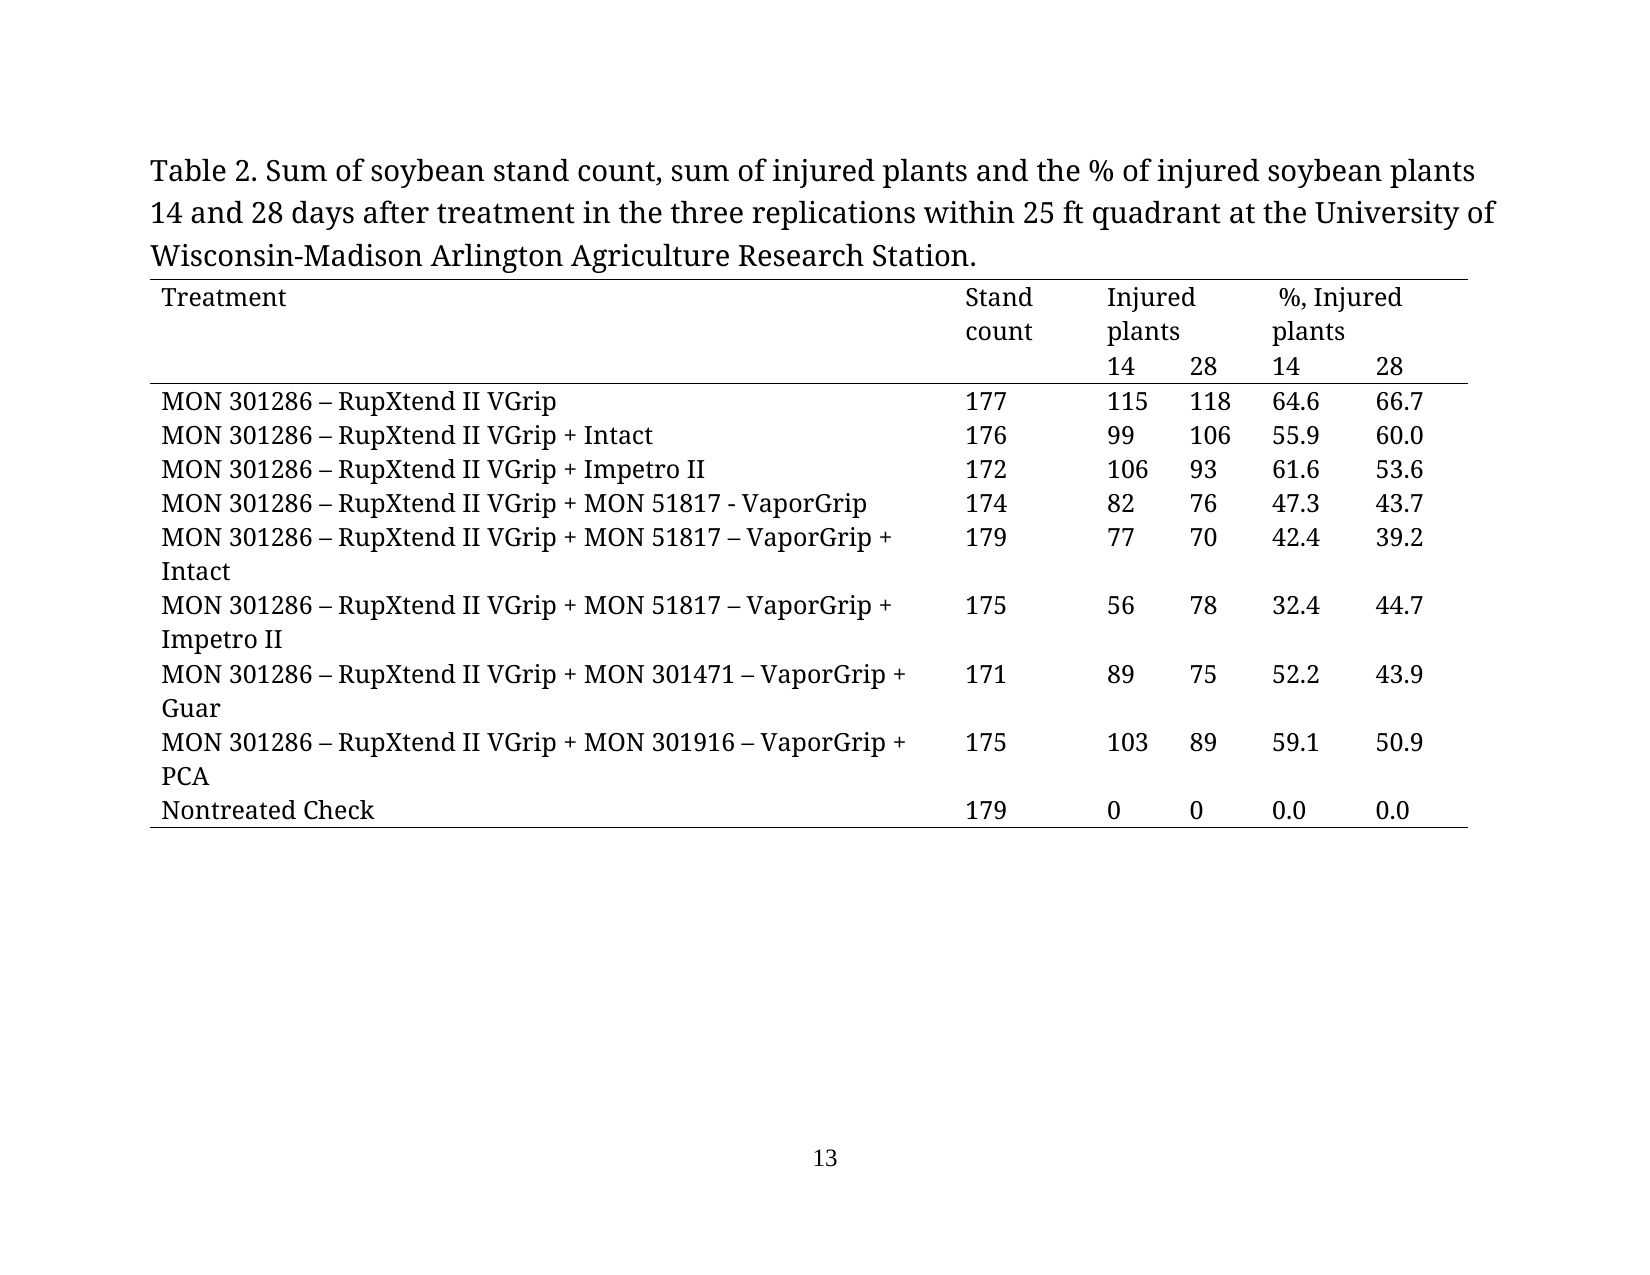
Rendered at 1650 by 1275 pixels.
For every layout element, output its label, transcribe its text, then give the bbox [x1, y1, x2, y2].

text Table 2. Sum of soybean stand count, sum of injured plants and the % of injured soybean plants 14 and 28 days after treatment in the three replications within 25 ft quadrant at the University of Wisconsin-Madison Arlington Agriculture Research Station. [150, 150, 1500, 275]
table_cell 177 [954, 384, 1096, 418]
table_cell 76 [1178, 486, 1261, 520]
table_cell 43.7 [1364, 486, 1468, 520]
table_cell 55.9 [1261, 418, 1364, 452]
table_cell 56 [1096, 588, 1178, 656]
table_cell 106 [1096, 452, 1178, 486]
table_cell 175 [954, 724, 1096, 792]
table_cell 50.9 [1364, 724, 1468, 792]
table_cell 172 [954, 452, 1096, 486]
table_cell 89 [1178, 724, 1261, 792]
table_cell 175 [954, 588, 1096, 656]
table_cell 0.0 [1261, 793, 1364, 827]
table_cell 14 [1096, 348, 1178, 383]
table_cell 59.1 [1261, 724, 1364, 792]
table_cell 43.9 [1364, 656, 1468, 724]
table_cell 14 [1261, 348, 1364, 383]
table_cell 66.7 [1364, 384, 1468, 418]
table_cell 103 [1096, 724, 1178, 792]
table_cell 44.7 [1364, 588, 1468, 656]
table_cell 64.6 [1261, 384, 1364, 418]
table_cell MON 301286 – RupXtend II VGrip + MON 51817 - VaporGrip [150, 486, 954, 520]
table_cell MON 301286 – RupXtend II VGrip + Intact [150, 418, 954, 452]
table_cell 82 [1096, 486, 1178, 520]
table_header Treatment [150, 280, 954, 383]
table_cell 42.4 [1261, 520, 1364, 588]
table_cell MON 301286 – RupXtend II VGrip [150, 384, 954, 418]
table_cell 115 [1096, 384, 1178, 418]
table_cell 28 [1364, 348, 1468, 383]
table_cell 52.2 [1261, 656, 1364, 724]
table_header %, Injured plants [1261, 280, 1468, 348]
table_cell 47.3 [1261, 486, 1364, 520]
table_cell 179 [954, 520, 1096, 588]
table_cell MON 301286 – RupXtend II VGrip + MON 301916 – VaporGrip + PCA [150, 724, 954, 792]
table_cell 75 [1178, 656, 1261, 724]
table_cell 176 [954, 418, 1096, 452]
table_cell 118 [1178, 384, 1261, 418]
table_cell 28 [1178, 348, 1261, 383]
table_cell 70 [1178, 520, 1261, 588]
table_cell 61.6 [1261, 452, 1364, 486]
table_cell 106 [1178, 418, 1261, 452]
table_cell MON 301286 – RupXtend II VGrip + Impetro II [150, 452, 954, 486]
table_cell 89 [1096, 656, 1178, 724]
table_cell 0 [1178, 793, 1261, 827]
table_cell Nontreated Check [150, 793, 954, 827]
table_cell MON 301286 – RupXtend II VGrip + MON 51817 – VaporGrip + Intact [150, 520, 954, 588]
table_cell 174 [954, 486, 1096, 520]
table_cell 39.2 [1364, 520, 1468, 588]
table_cell MON 301286 – RupXtend II VGrip + MON 301471 – VaporGrip + Guar [150, 656, 954, 724]
table_cell 60.0 [1364, 418, 1468, 452]
table_cell 171 [954, 656, 1096, 724]
table_cell 99 [1096, 418, 1178, 452]
table_cell 0 [1096, 793, 1178, 827]
table_cell 78 [1178, 588, 1261, 656]
table_cell 77 [1096, 520, 1178, 588]
table_cell 93 [1178, 452, 1261, 486]
table_cell 179 [954, 793, 1096, 827]
table_cell 32.4 [1261, 588, 1364, 656]
table_cell 53.6 [1364, 452, 1468, 486]
table_cell 0.0 [1364, 793, 1468, 827]
table_cell MON 301286 – RupXtend II VGrip + MON 51817 – VaporGrip + Impetro II [150, 588, 954, 656]
table_header Injured plants [1096, 280, 1261, 348]
table_header Stand count [954, 280, 1096, 383]
